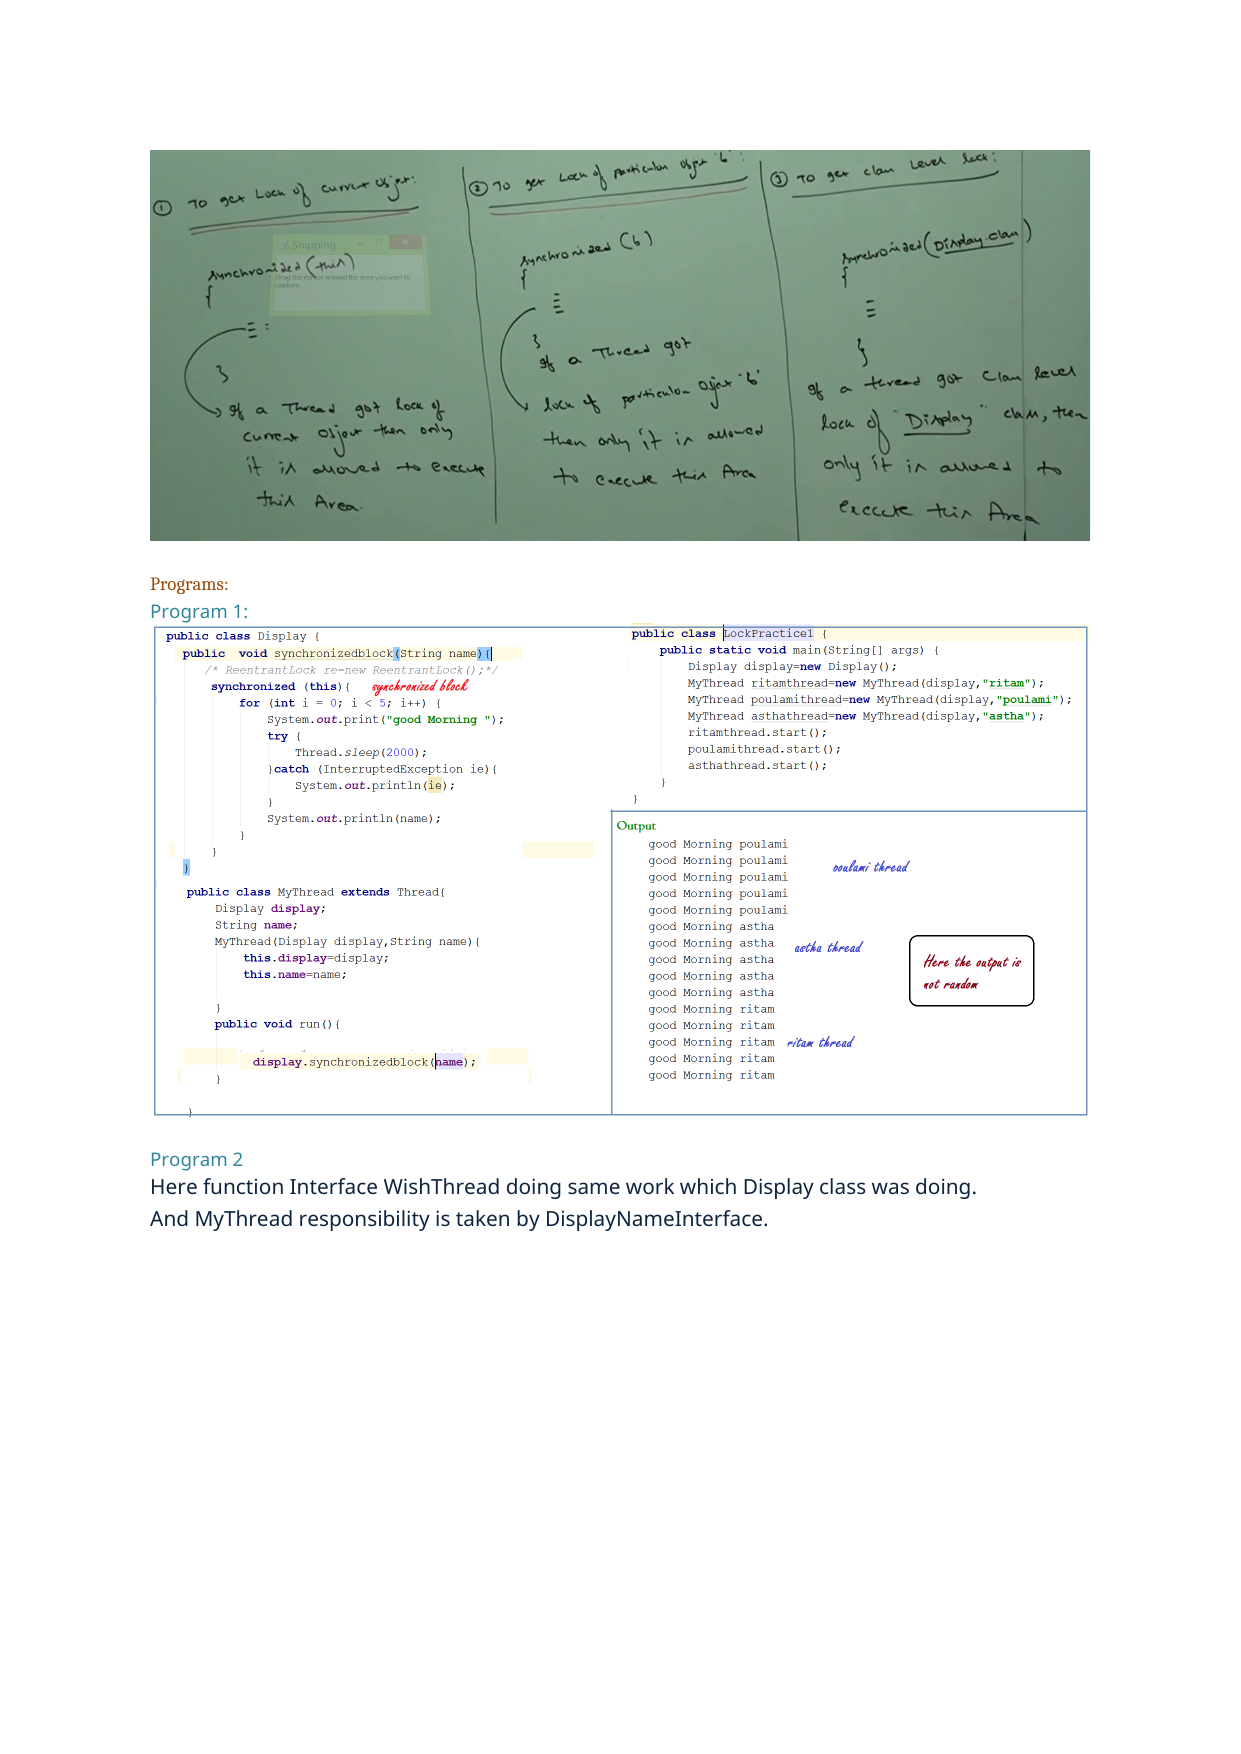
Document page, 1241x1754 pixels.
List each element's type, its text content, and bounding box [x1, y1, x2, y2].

text And MyThread responsibility is taken by DisplayNameInterface. [150, 1204, 1090, 1233]
picture [150, 150, 1091, 541]
subtitle Program 1: [150, 598, 1090, 623]
subtitle Programs: [150, 573, 1090, 595]
text Here function Interface WishThread doing same work which Display class was doing. [150, 1172, 1090, 1200]
subtitle Program 2 [150, 1146, 1090, 1172]
picture [150, 623, 1090, 1118]
